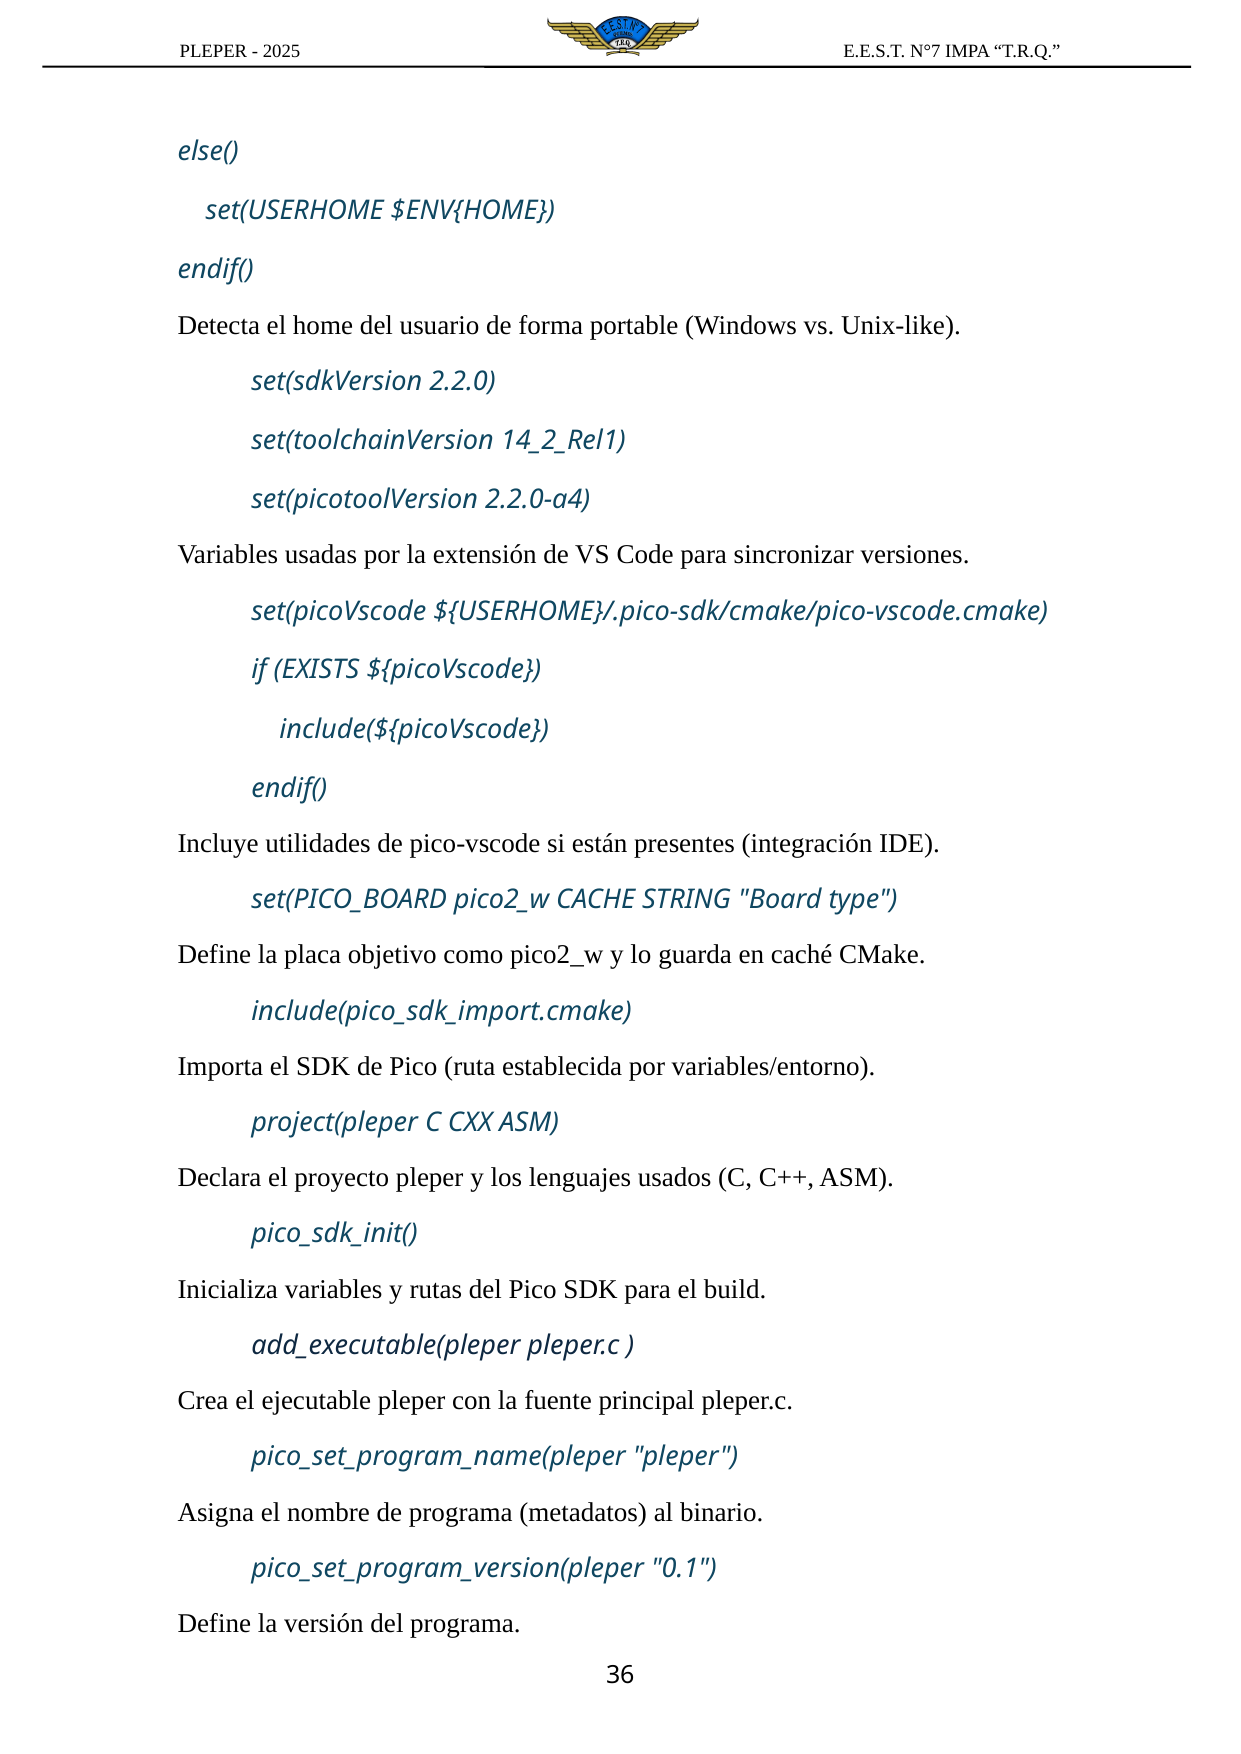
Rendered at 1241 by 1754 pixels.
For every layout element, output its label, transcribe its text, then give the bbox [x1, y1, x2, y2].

text set(sdkVersion 2.2.0) [251, 361, 1063, 398]
text Detecta el home del usuario de forma portable (Windows vs. Unix-like). [177, 309, 1063, 340]
text if (EXISTS ${picoVscode}) [251, 650, 1063, 687]
text set(picotoolVersion 2.2.0-a4) [251, 479, 1063, 516]
text endif() [177, 250, 1063, 287]
text Inicializa variables y rutas del Pico SDK para el build. [177, 1273, 1063, 1304]
text add_executable(pleper pleper.c ) [251, 1325, 1063, 1362]
text Declara el proyecto pleper y los lenguajes usados (C, C++, ASM). [177, 1162, 1063, 1193]
text else() [177, 132, 1063, 169]
text include(${picoVscode}) [251, 709, 1063, 746]
text Incluye utilidades de pico-vscode si están presentes (integración IDE). [177, 827, 1063, 858]
picture [543, 14, 703, 58]
text set(PICO_BOARD pico2_w CACHE STRING "Board type") [251, 879, 1063, 916]
text endif() [251, 768, 1063, 805]
text pico_set_program_version(pleper "0.1") [251, 1548, 1063, 1585]
text include(pico_sdk_import.cmake) [251, 991, 1063, 1028]
text pico_sdk_init() [251, 1214, 1063, 1251]
text Asigna el nombre de programa (metadatos) al binario. [177, 1496, 1063, 1527]
text Variables usadas por la extensión de VS Code para sincronizar versiones. [177, 538, 1063, 570]
text project(pleper C CXX ASM) [251, 1102, 1063, 1139]
text Importa el SDK de Pico (ruta establecida por variables/entorno). [177, 1050, 1063, 1081]
text pico_set_program_name(pleper "pleper") [251, 1437, 1063, 1474]
text set(picoVscode ${USERHOME}/.pico-sdk/cmake/pico-vscode.cmake) [251, 591, 1063, 628]
text Define la placa objetivo como pico2_w y lo guarda en caché CMake. [177, 939, 1063, 970]
text Define la versión del programa. [177, 1607, 1063, 1638]
text set(toolchainVersion 14_2_Rel1) [251, 420, 1063, 457]
text set(USERHOME $ENV{HOME}) [177, 191, 1063, 228]
text Crea el ejecutable pleper con la fuente principal pleper.c. [177, 1384, 1063, 1416]
